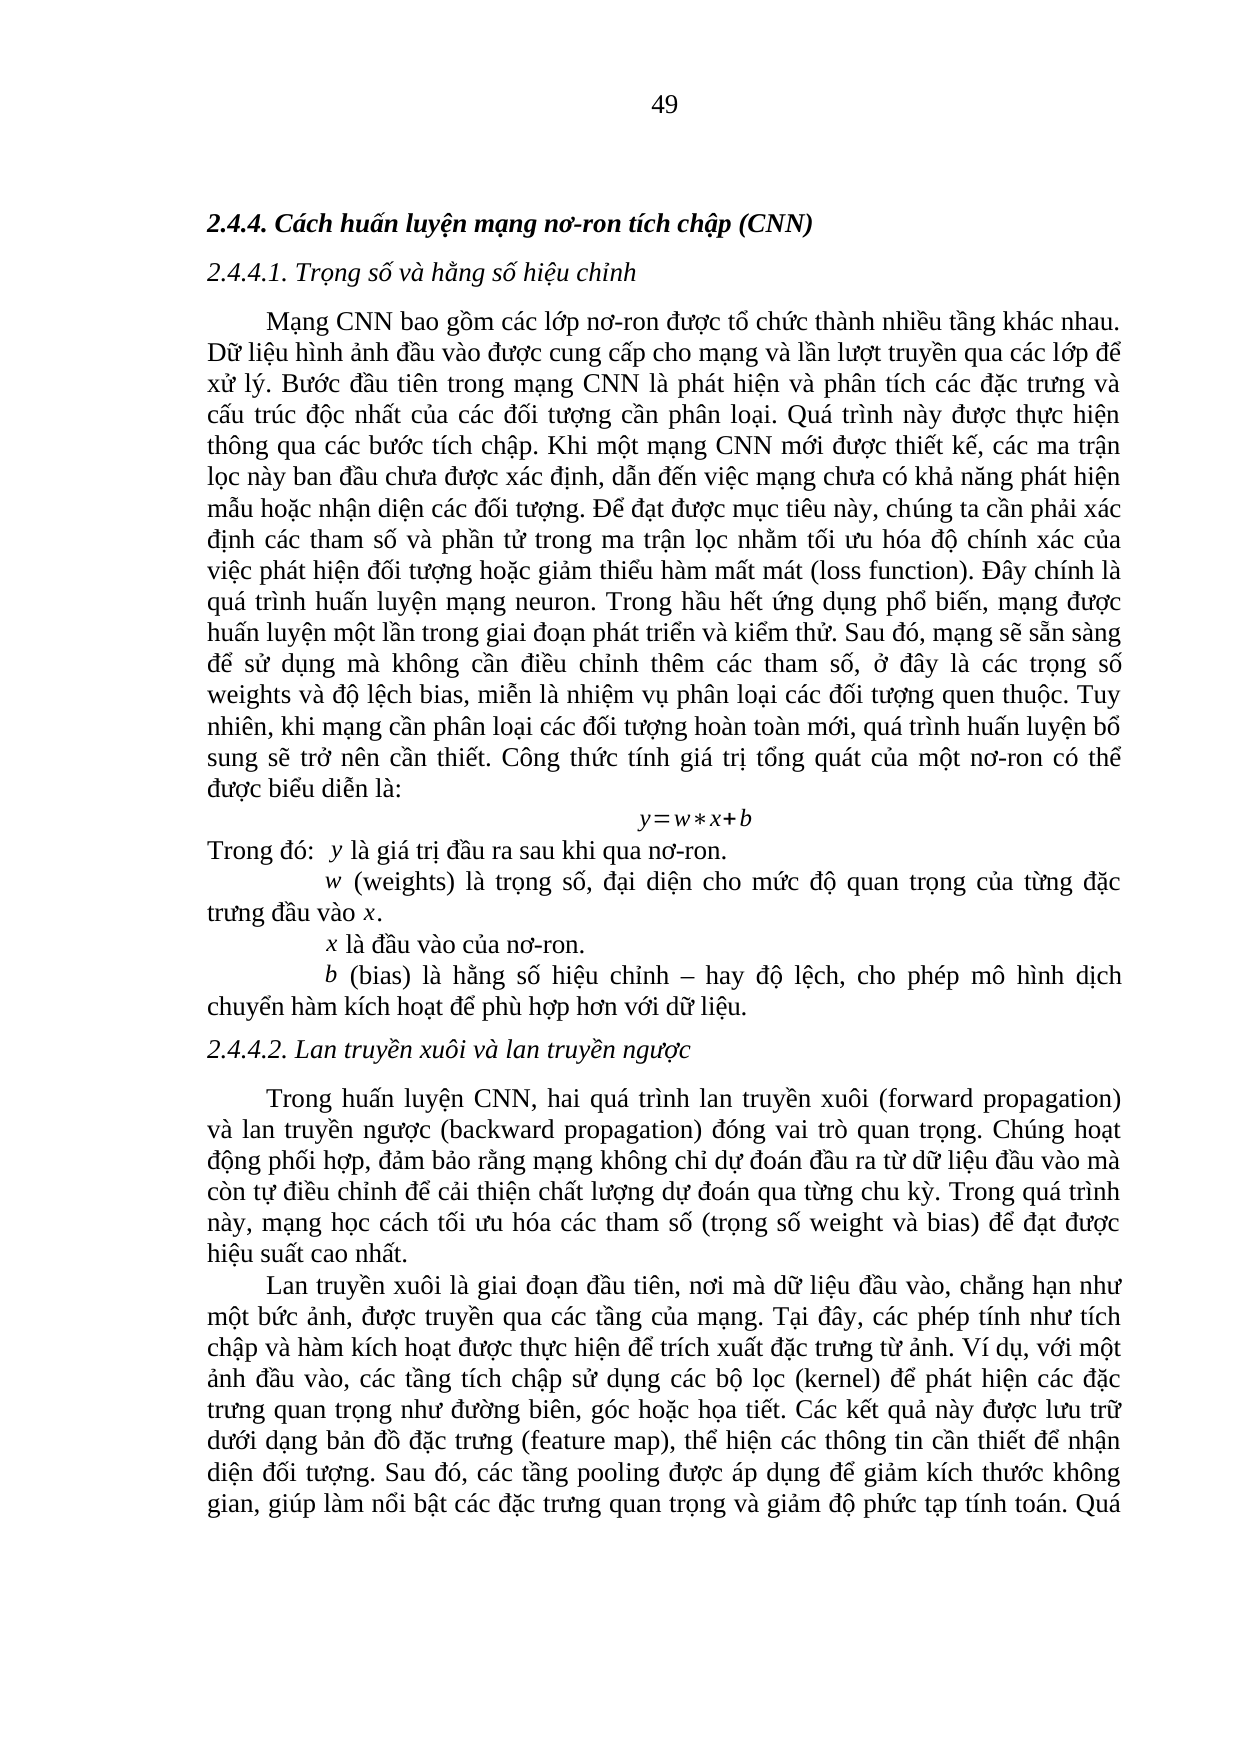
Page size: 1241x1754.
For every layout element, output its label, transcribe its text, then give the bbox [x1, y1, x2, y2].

text (weights) là trọng số, đại diện cho mức độ quan trọng của từng đặc trưng đầu vào . [207, 865, 1122, 928]
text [207, 1269, 1122, 1518]
subtitle 2.4.4.1. Trọng số và hằng số hiệu chỉnh [207, 257, 1122, 288]
text Mạng CNN bao gồm các lớp nơ-ron được tổ chức thành nhiều tầng khác nhau. Dữ liệu hình ảnh đầu vào được cung cấp cho mạng và lần lượt truyền qua các lớp để xử lý. Bước đầu tiên trong mạng CNN là phát hiện và phân tích các đặc trưng và cấu trúc độc nhất của các đối tượng cần phân loại. Quá trình này được thực hiện thông qua các bước tích chập. Khi một mạng CNN mới được thiết kế, các ma trận lọc này ban đầu chưa được xác định, dẫn đến việc mạng chưa có khả năng phát hiện mẫu hoặc nhận diện các đối tượng. Để đạt được mục tiêu này, chúng ta cần phải xác định các tham số và phần tử trong ma trận lọc nhằm tối ưu hóa độ chính xác của việc phát hiện đối tượng hoặc giảm thiểu hàm mất mát (loss function). Đây chính là quá trình huấn luyện mạng neuron. Trong hầu hết ứng dụng phổ biến, mạng được huấn luyện một lần trong giai đoạn phát triển và kiểm thử. Sau đó, mạng sẽ sẵn sàng để sử dụng mà không cần điều chỉnh thêm các tham số, ở đây là các trọng số weights và độ lệch bias, miễn là nhiệm vụ phân loại các đối tượng quen thuộc. Tuy nhiên, khi mạng cần phân loại các đối tượng hoàn toàn mới, quá trình huấn luyện bổ sung sẽ trở nên cần thiết. Công thức tính giá trị tổng quát của một nơ-ron có thể được biểu diễn là: [207, 305, 1122, 803]
text là đầu vào của nơ-ron. [207, 928, 1122, 959]
text Trong đó: là giá trị đầu ra sau khi qua nơ-ron. [207, 834, 1122, 865]
subtitle 2.4.4. Cách huấn luyện mạng nơ-ron tích chập (CNN) [207, 207, 1122, 238]
subtitle 2.4.4.2. Lan truyền xuôi và lan truyền ngược [207, 1034, 1122, 1065]
text Trong huấn luyện CNN, hai quá trình lan truyền xuôi (forward propagation) và lan truyền ngược (backward propagation) đóng vai trò quan trọng. Chúng hoạt động phối hợp, đảm bảo rằng mạng không chỉ dự đoán đầu ra từ dữ liệu đầu vào mà còn tự điều chỉnh để cải thiện chất lượng dự đoán qua từng chu kỳ. Trong quá trình này, mạng học cách tối ưu hóa các tham số (trọng số weight và bias) để đạt được hiệu suất cao nhất. [207, 1082, 1122, 1269]
text (bias) là hằng số hiệu chỉnh – hay độ lệch, cho phép mô hình dịch chuyển hàm kích hoạt để phù hợp hơn với dữ liệu. [207, 959, 1122, 1021]
